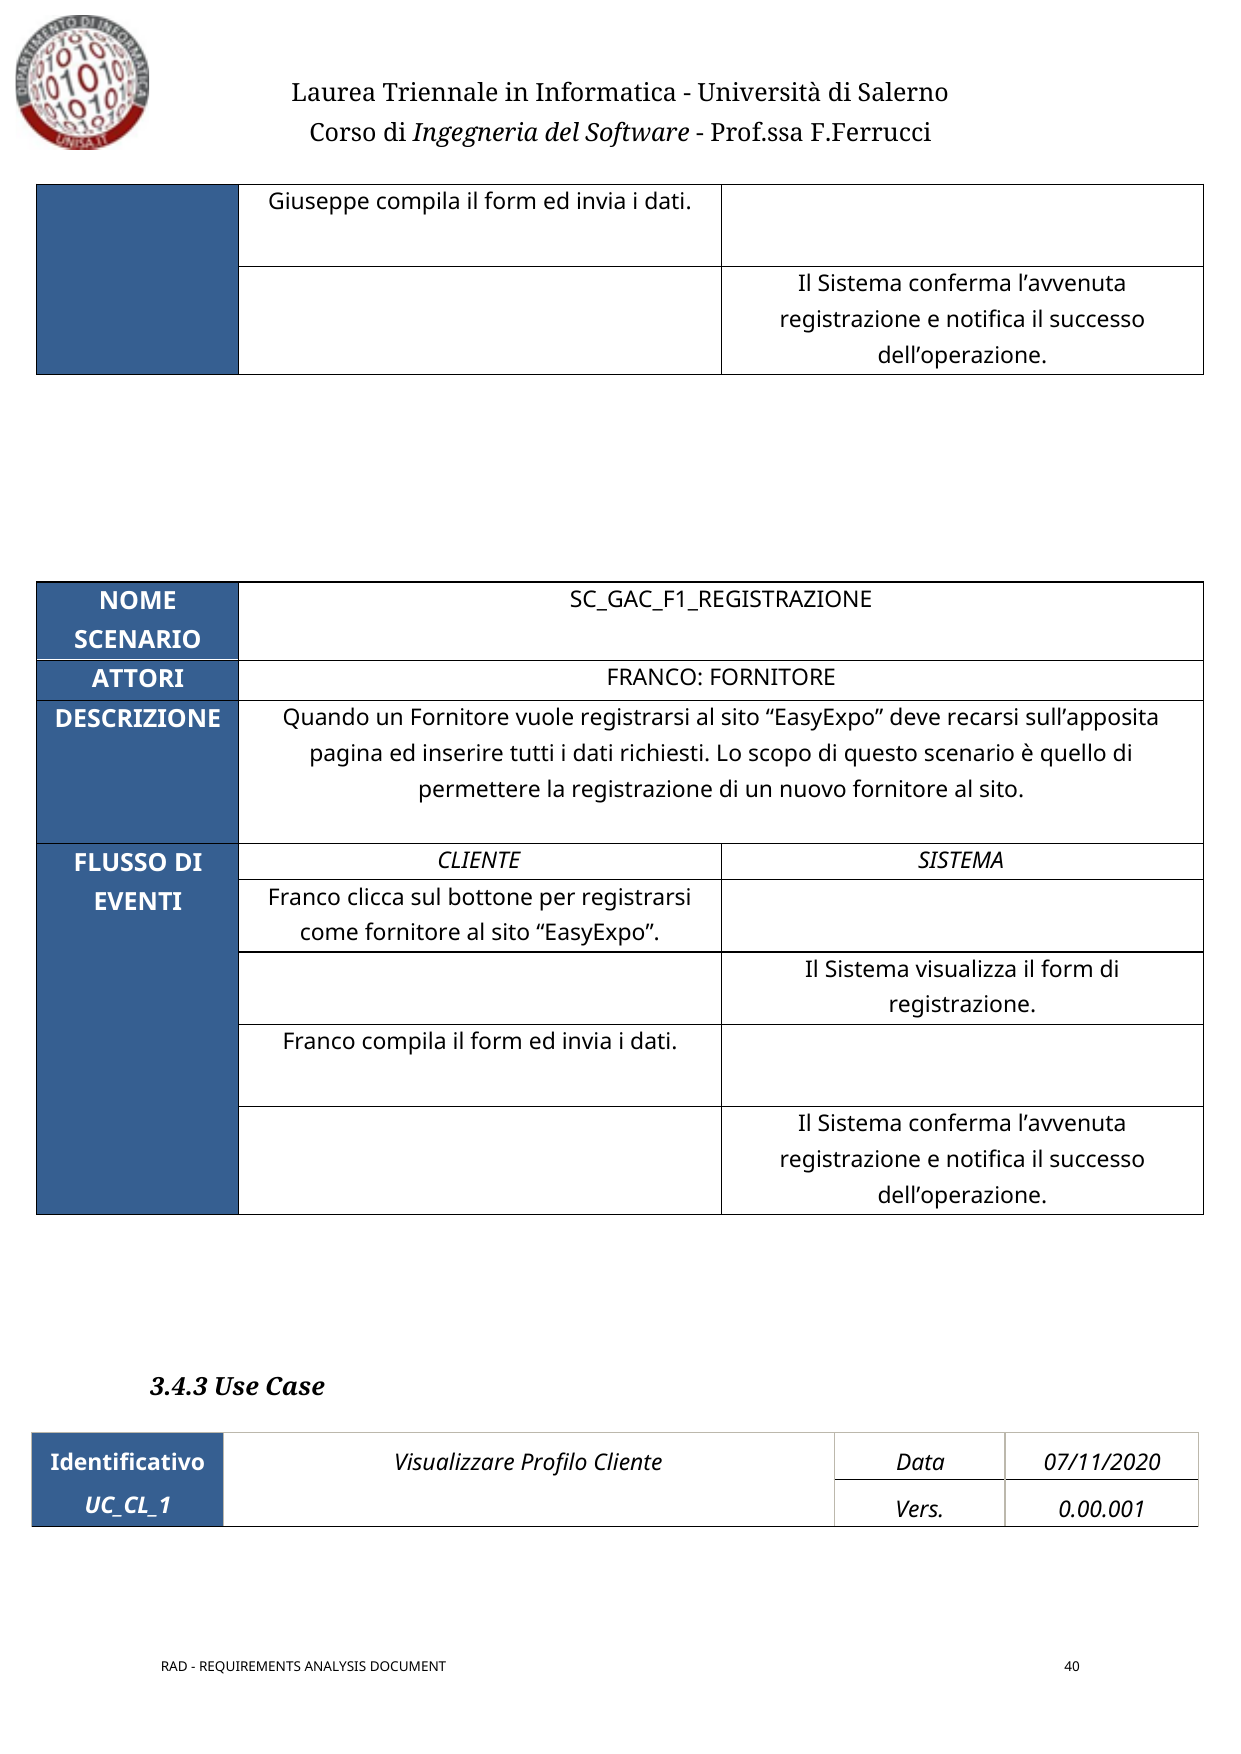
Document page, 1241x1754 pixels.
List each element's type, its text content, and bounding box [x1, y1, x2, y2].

table_cell FRANCO: FORNITORE [239, 661, 1203, 700]
table_cell 0.00.001 [1006, 1480, 1198, 1526]
table_cell Quando un Fornitore vuole registrarsi al sito “EasyExpo” deve recarsi sull’apposita pagina ed inserire tutti i dati richiesti. Lo scopo di questo scenario è quello di permettere la registrazione di un nuovo fornitore al sito. [239, 701, 1203, 843]
table_header 07/11/2020 [1006, 1433, 1198, 1479]
table_cell Franco clicca sul bottone per registrarsi come fornitore al sito “EasyExpo”. [239, 880, 721, 951]
table_cell [722, 185, 1203, 266]
table_cell [239, 953, 721, 1023]
table_header SC_GAC_F1_REGISTRAZIONE [239, 583, 1203, 659]
table_cell Giuseppe compila il form ed invia i dati. [239, 185, 721, 266]
table_cell [722, 880, 1203, 951]
table_cell [722, 1025, 1203, 1106]
table_cell DESCRIZIONE [37, 701, 238, 843]
table_cell Il Sistema visualizza il form di registrazione. [722, 953, 1203, 1023]
table_cell FLUSSO DI EVENTI [37, 844, 238, 1214]
table_cell Il Sistema conferma l’avvenuta registrazione e notifica il successo dell’operazione. [722, 267, 1203, 374]
table_header Data [835, 1433, 1004, 1479]
table_cell SISTEMA [722, 844, 1203, 879]
table_header Visualizzare Profilo Cliente [224, 1433, 834, 1526]
table_cell Franco compila il form ed invia i dati. [239, 1025, 721, 1106]
table_cell ATTORI [37, 661, 238, 700]
subtitle 3.4.3 Use Case [150, 1368, 1090, 1402]
table_cell CLIENTE [239, 844, 721, 879]
table_cell [239, 1107, 721, 1214]
table_header Identificativo UC_CL_1 [32, 1433, 223, 1526]
picture [15, 15, 150, 150]
table_cell [239, 267, 721, 374]
table_cell Il Sistema conferma l’avvenuta registrazione e notifica il successo dell’operazione. [722, 1107, 1203, 1214]
table_cell Vers. [835, 1480, 1004, 1526]
table_header NOME SCENARIO [37, 583, 238, 659]
